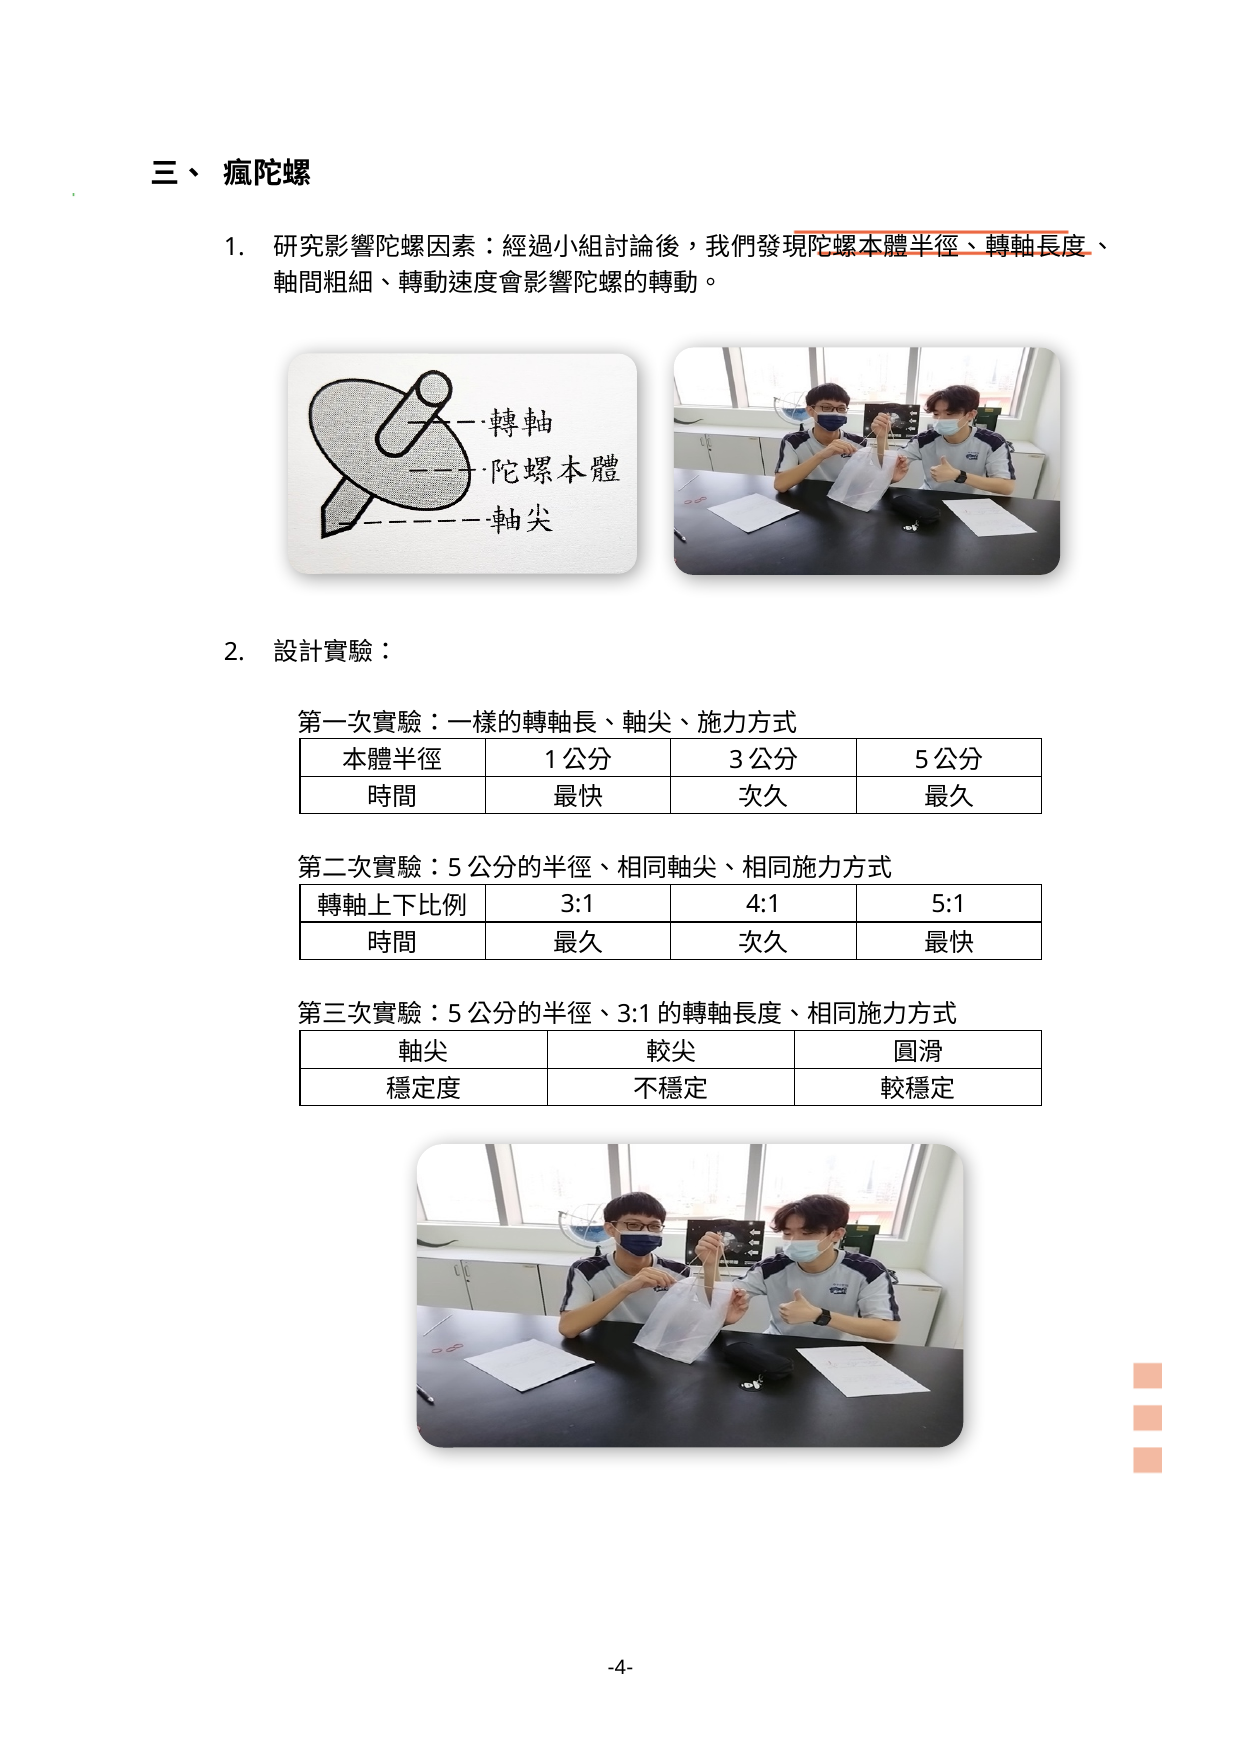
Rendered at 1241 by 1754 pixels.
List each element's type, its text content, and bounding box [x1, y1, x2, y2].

list 瘋陀螺 [150, 150, 1090, 192]
table_header 4:1 [671, 885, 856, 921]
table_header 3:1 [486, 885, 670, 921]
table_header 轉軸上下比例 [301, 885, 485, 921]
list 第一次實驗：一樣的轉軸長、軸尖、施力方式 [297, 702, 1090, 738]
list 研究影響陀螺因素：經過小組討論後，我們發現陀螺本體半徑、轉軸長度、軸間粗細、轉動速度會影響陀螺的轉動。 [224, 226, 1090, 299]
table_header 3公分 [671, 739, 856, 776]
list 設計實驗： [224, 632, 1090, 668]
list 第二次實驗：5公分的半徑、相同軸尖、相同施力方式 [297, 848, 1090, 884]
table_header 5公分 [857, 739, 1041, 776]
table_cell 最久 [857, 777, 1041, 813]
table_header 軸尖 [301, 1031, 547, 1067]
table_header 較尖 [548, 1031, 794, 1067]
table_cell 時間 [301, 923, 485, 959]
table_cell 次久 [671, 777, 856, 813]
table_cell 次久 [671, 923, 856, 959]
list 第三次實驗：5公分的半徑、3:1的轉軸長度、相同施力方式 [297, 994, 1090, 1030]
picture [0, 192, 1163, 1754]
table_header 本體半徑 [301, 739, 485, 776]
table_cell 時間 [301, 777, 485, 813]
table_header 圓滑 [795, 1031, 1041, 1067]
table_cell 最快 [857, 923, 1041, 959]
table_cell 最久 [486, 923, 670, 959]
table_header 5:1 [857, 885, 1041, 921]
table_cell 不穩定 [548, 1069, 794, 1105]
table_cell 穩定度 [301, 1069, 547, 1105]
table_header 1公分 [486, 739, 670, 776]
table_cell 較穩定 [795, 1069, 1041, 1105]
table_cell 最快 [486, 777, 670, 813]
